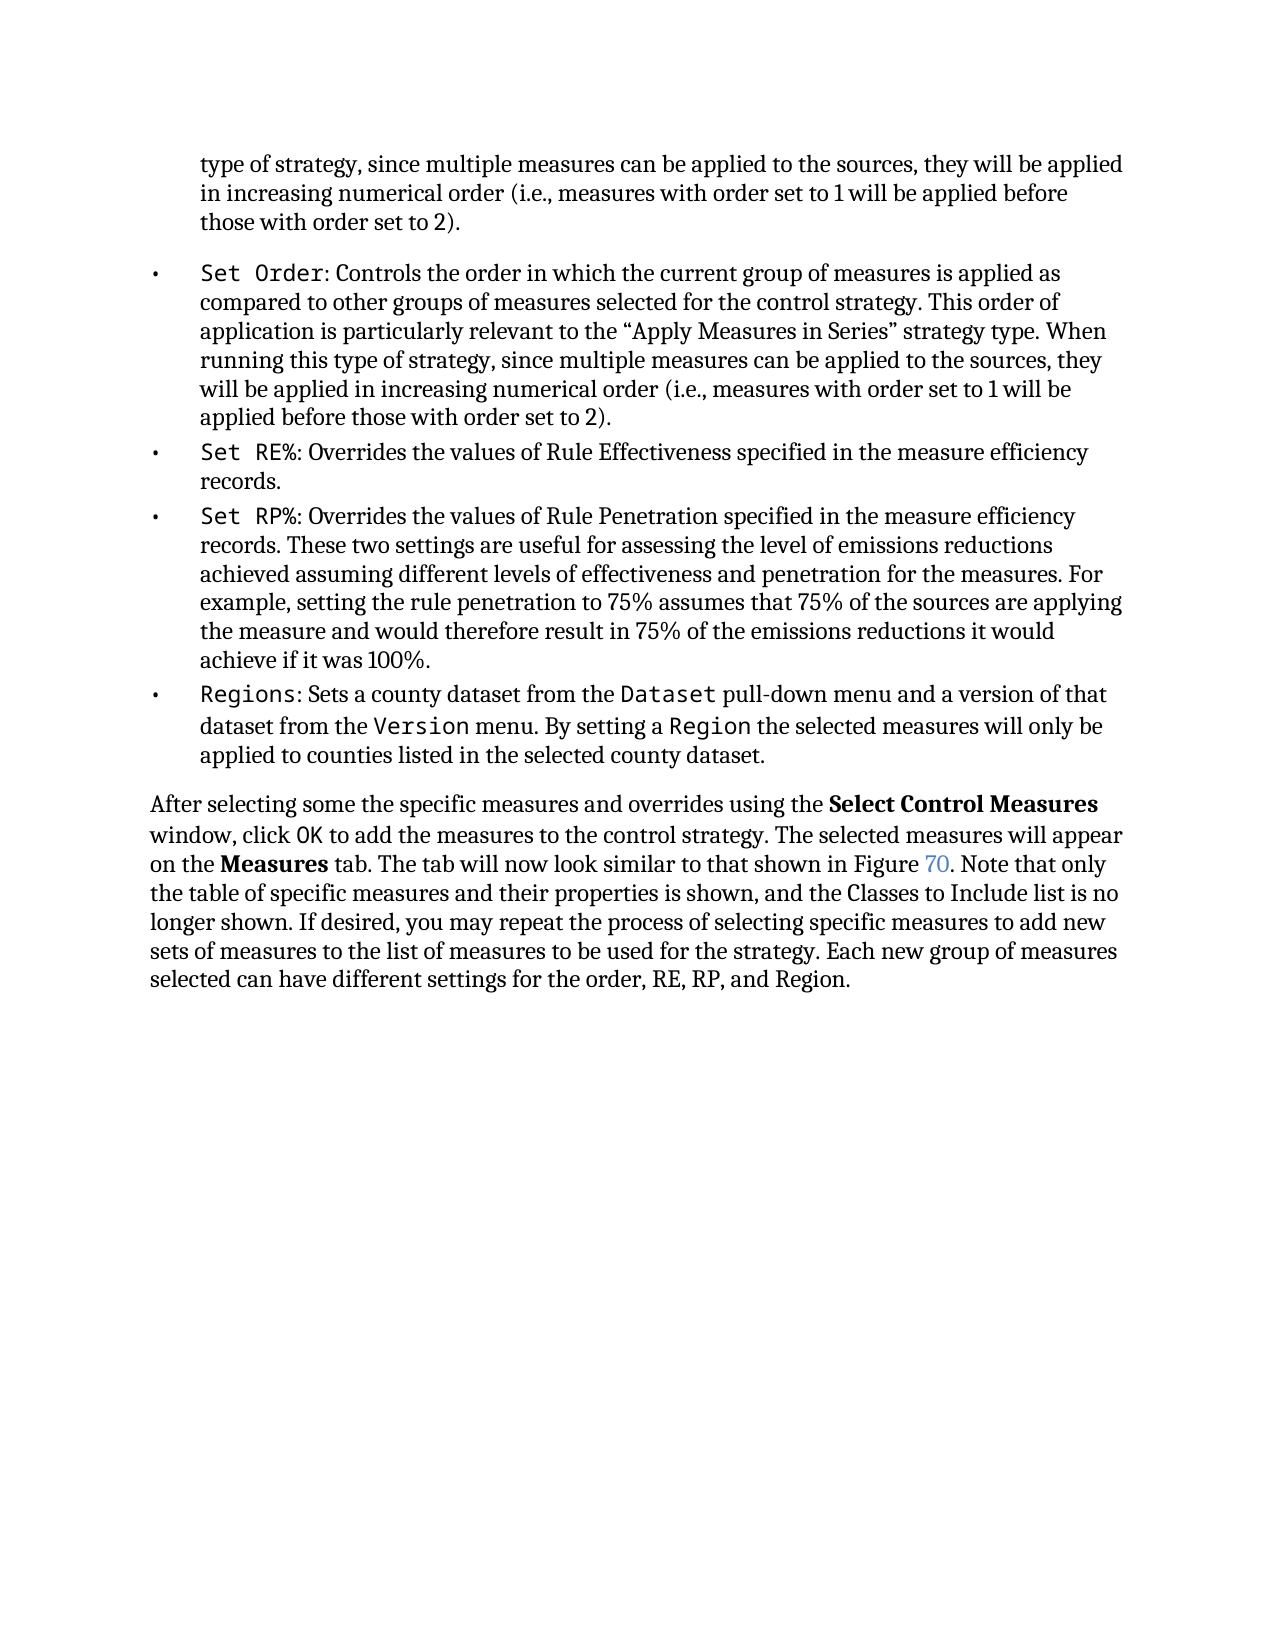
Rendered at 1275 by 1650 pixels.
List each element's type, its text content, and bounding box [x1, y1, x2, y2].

list Regions: Sets a county dataset from the Dataset pull-down menu and a version of that dataset from the Version menu. By setting a Region the selected measures will only be applied to counties listed in the selected county dataset. [150, 678, 1125, 769]
text After selecting some the specific measures and overrides using the Select Control Measures window, click OK to add the measures to the control strategy. The selected measures will appear on the Measures tab. The tab will now look similar to that shown in Figure 70. Note that only the table of specific measures and their properties is shown, and the Classes to Include list is no longer shown. If desired, you may repeat the process of selecting specific measures to add new sets of measures to the list of measures to be used for the strategy. Each new group of measures selected can have different settings for the order, RE, RP, and Region. [150, 790, 1125, 994]
list Set Order: Controls the order in which the current group of measures is applied as compared to other groups of measures selected for the control strategy. This order of application is particularly relevant to the “Apply Measures in Series” strategy type. When running this type of strategy, since multiple measures can be applied to the sources, they will be applied in increasing numerical order (i.e., measures with order set to 1 will be applied before those with order set to 2). [150, 257, 1125, 432]
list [150, 150, 1125, 236]
list Set RP%: Overrides the values of Rule Penetration specified in the measure efficiency records. These two settings are useful for assessing the level of emissions reductions achieved assuming different levels of effectiveness and penetration for the measures. For example, setting the rule penetration to 75% assumes that 75% of the sources are applying the measure and would therefore result in 75% of the emissions reductions it would achieve if it was 100%. [150, 499, 1125, 674]
list Set RE%: Overrides the values of Rule Effectiveness specified in the measure efficiency records. [150, 436, 1125, 496]
